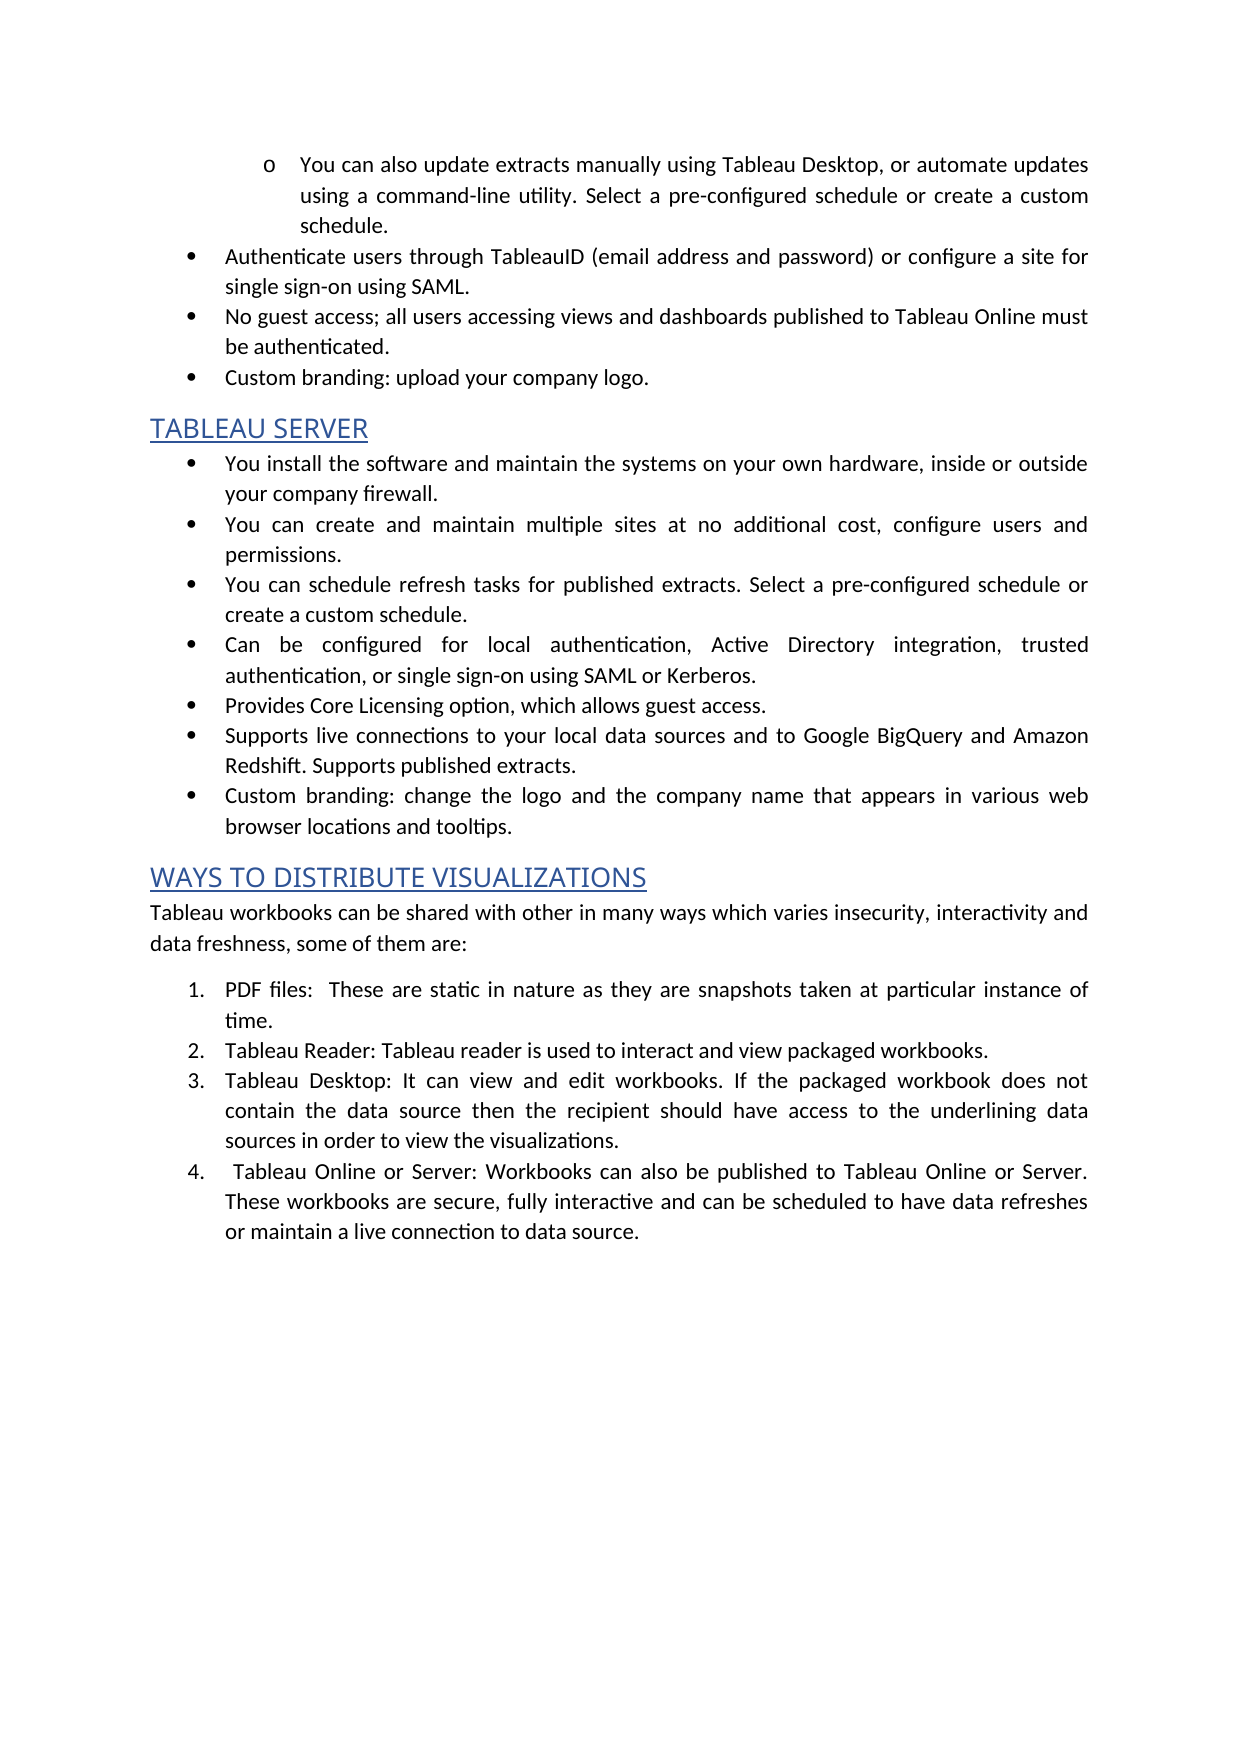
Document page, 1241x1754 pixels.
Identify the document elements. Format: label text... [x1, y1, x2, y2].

list Can be configured for local authentication, Active Directory integration, trusted authentication, or single sign-on using SAML or Kerberos. [187, 631, 1090, 689]
list Supports live connections to your local data sources and to Google BigQuery and Amazon Redshift. Supports published extracts. [187, 721, 1090, 779]
list Tableau Online or Server: Workbooks can also be published to Tableau Online or Server. These workbooks are secure, fully interactive and can be scheduled to have data refreshes or maintain a live connection to data source. [187, 1157, 1090, 1245]
list Provides Core Licensing option, which allows guest access. [187, 691, 1090, 719]
subtitle TABLEAU SERVER [150, 409, 1090, 446]
list Custom branding: upload your company logo. [187, 363, 1090, 391]
list No guest access; all users accessing views and dashboards published to Tableau Online must be authenticated. [187, 302, 1090, 360]
list Tableau Reader: Tableau reader is used to interact and view packaged workbooks. [187, 1036, 1090, 1064]
list You can create and maintain multiple sites at no additional cost, configure users and permissions. [187, 510, 1090, 568]
list You can schedule refresh tasks for published extracts. Select a pre-configured schedule or create a custom schedule. [187, 570, 1090, 628]
list You install the software and maintain the systems on your own hardware, inside or outside your company firewall. [187, 449, 1090, 507]
subtitle WAYS TO DISTRIBUTE VISUALIZATIONS [150, 859, 1090, 896]
list Custom branding: change the logo and the company name that appears in various web browser locations and tooltips. [187, 782, 1090, 840]
list Authenticate users through TableauID (email address and password) or configure a site for single sign-on using SAML. [187, 242, 1090, 300]
text Tableau workbooks can be shared with other in many ways which varies insecurity, interactivity and data freshness, some of them are: [150, 898, 1090, 957]
list Tableau Desktop: It can view and edit workbooks. If the packaged workbook does not contain the data source then the recipient should have access to the underlining data sources in order to view the visualizations. [187, 1066, 1090, 1154]
list PDF files: These are static in nature as they are snapshots taken at particular instance of time. [187, 976, 1090, 1034]
list You can also update extracts manually using Tableau Desktop, or automate updates using a command-line utility. Select a pre-configured schedule or create a custom schedule. [262, 150, 1090, 239]
